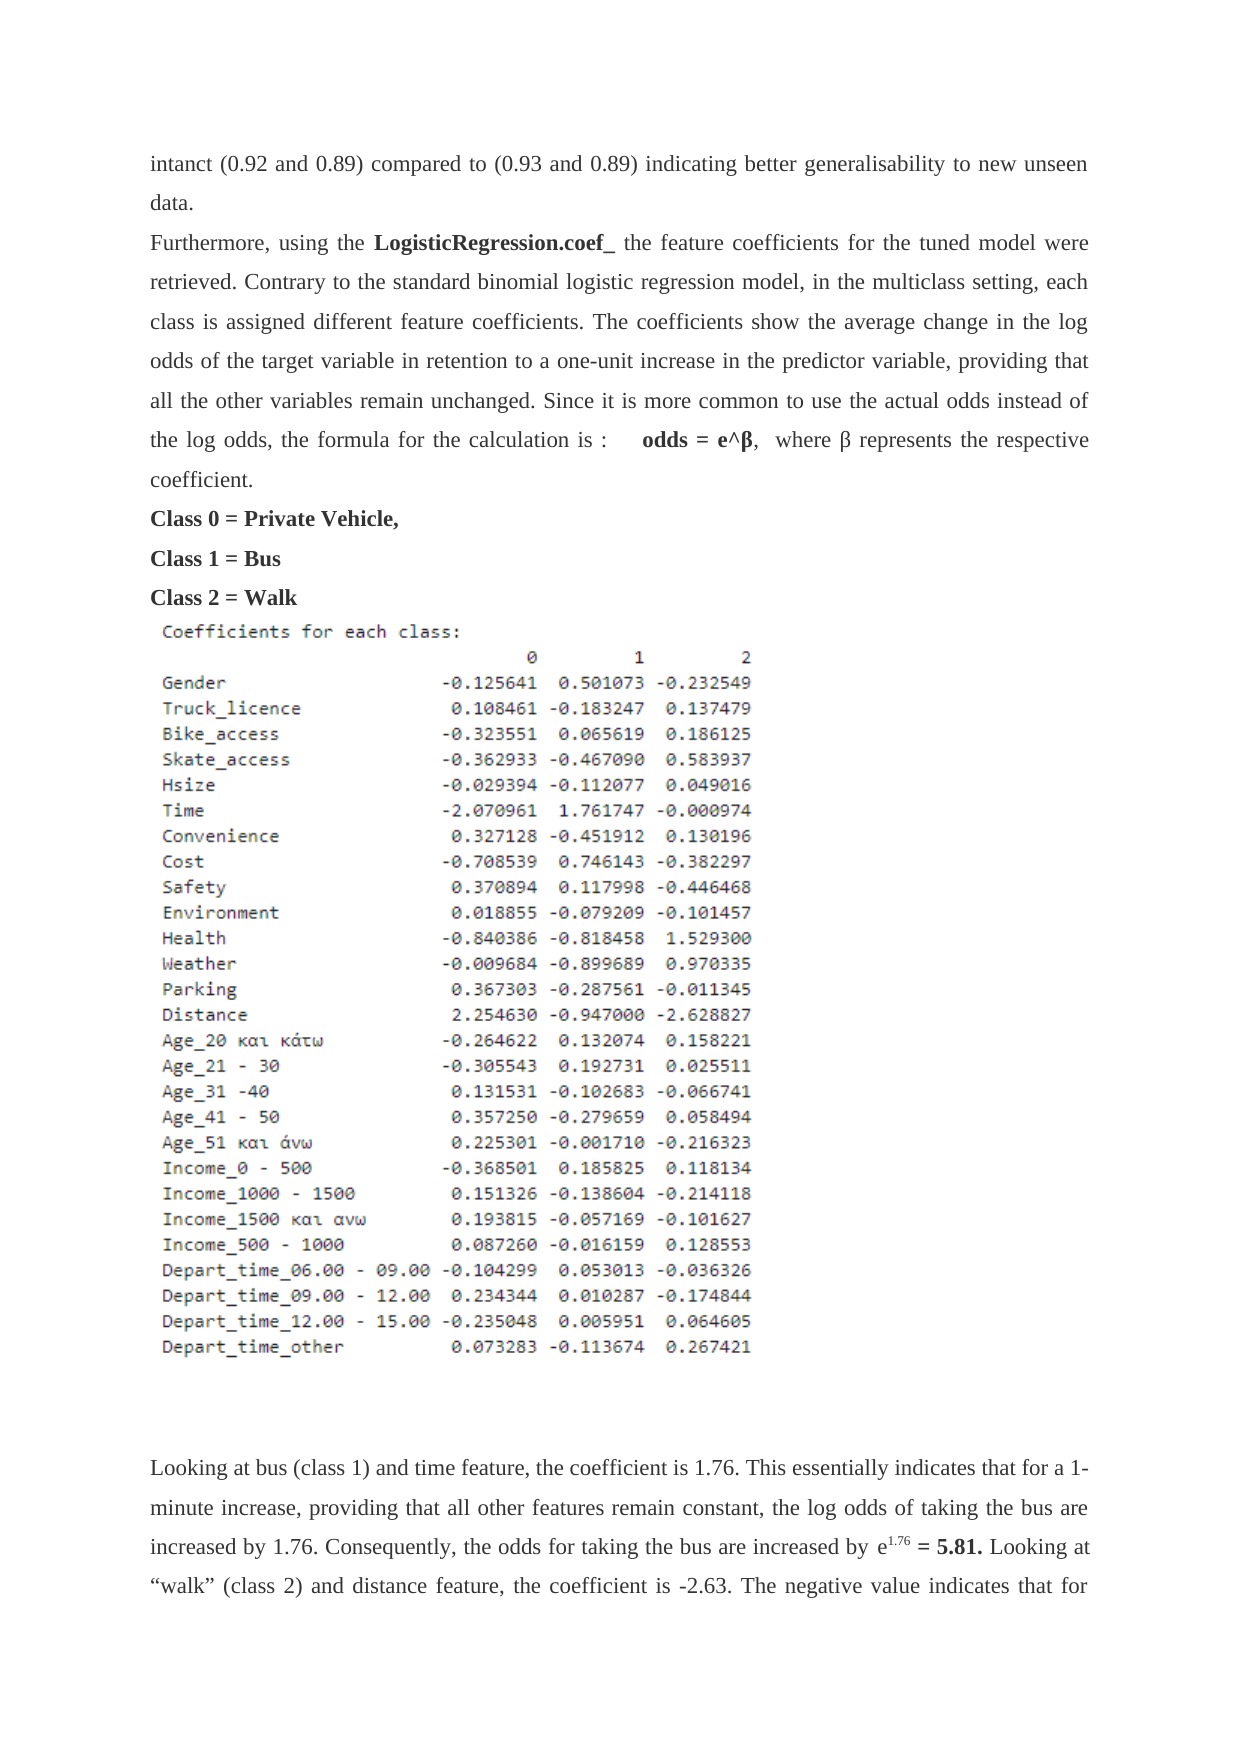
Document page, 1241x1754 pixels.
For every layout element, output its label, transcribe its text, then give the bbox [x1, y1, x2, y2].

text Class 1 = Bus [150, 545, 1090, 571]
text Class 0 = Private Vehicle, [150, 505, 1090, 532]
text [150, 1454, 1090, 1599]
picture [150, 623, 771, 1362]
text Class 2 = Walk [150, 584, 1090, 611]
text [150, 150, 1090, 216]
text Furthermore, using the LogisticRegression.coef_ the feature coefficients for the tuned model were retrieved. Contrary to the standard binomial logistic regression model, in the multiclass setting, each class is assigned different feature coefficients. The coefficients show the average change in the log odds of the target variable in retention to a one-unit increase in the predictor variable, providing that all the other variables remain unchanged. Since it is more common to use the actual odds instead of the log odds, the formula for the calculation is : odds = e^β, where β represents the respective coefficient. [150, 229, 1090, 492]
